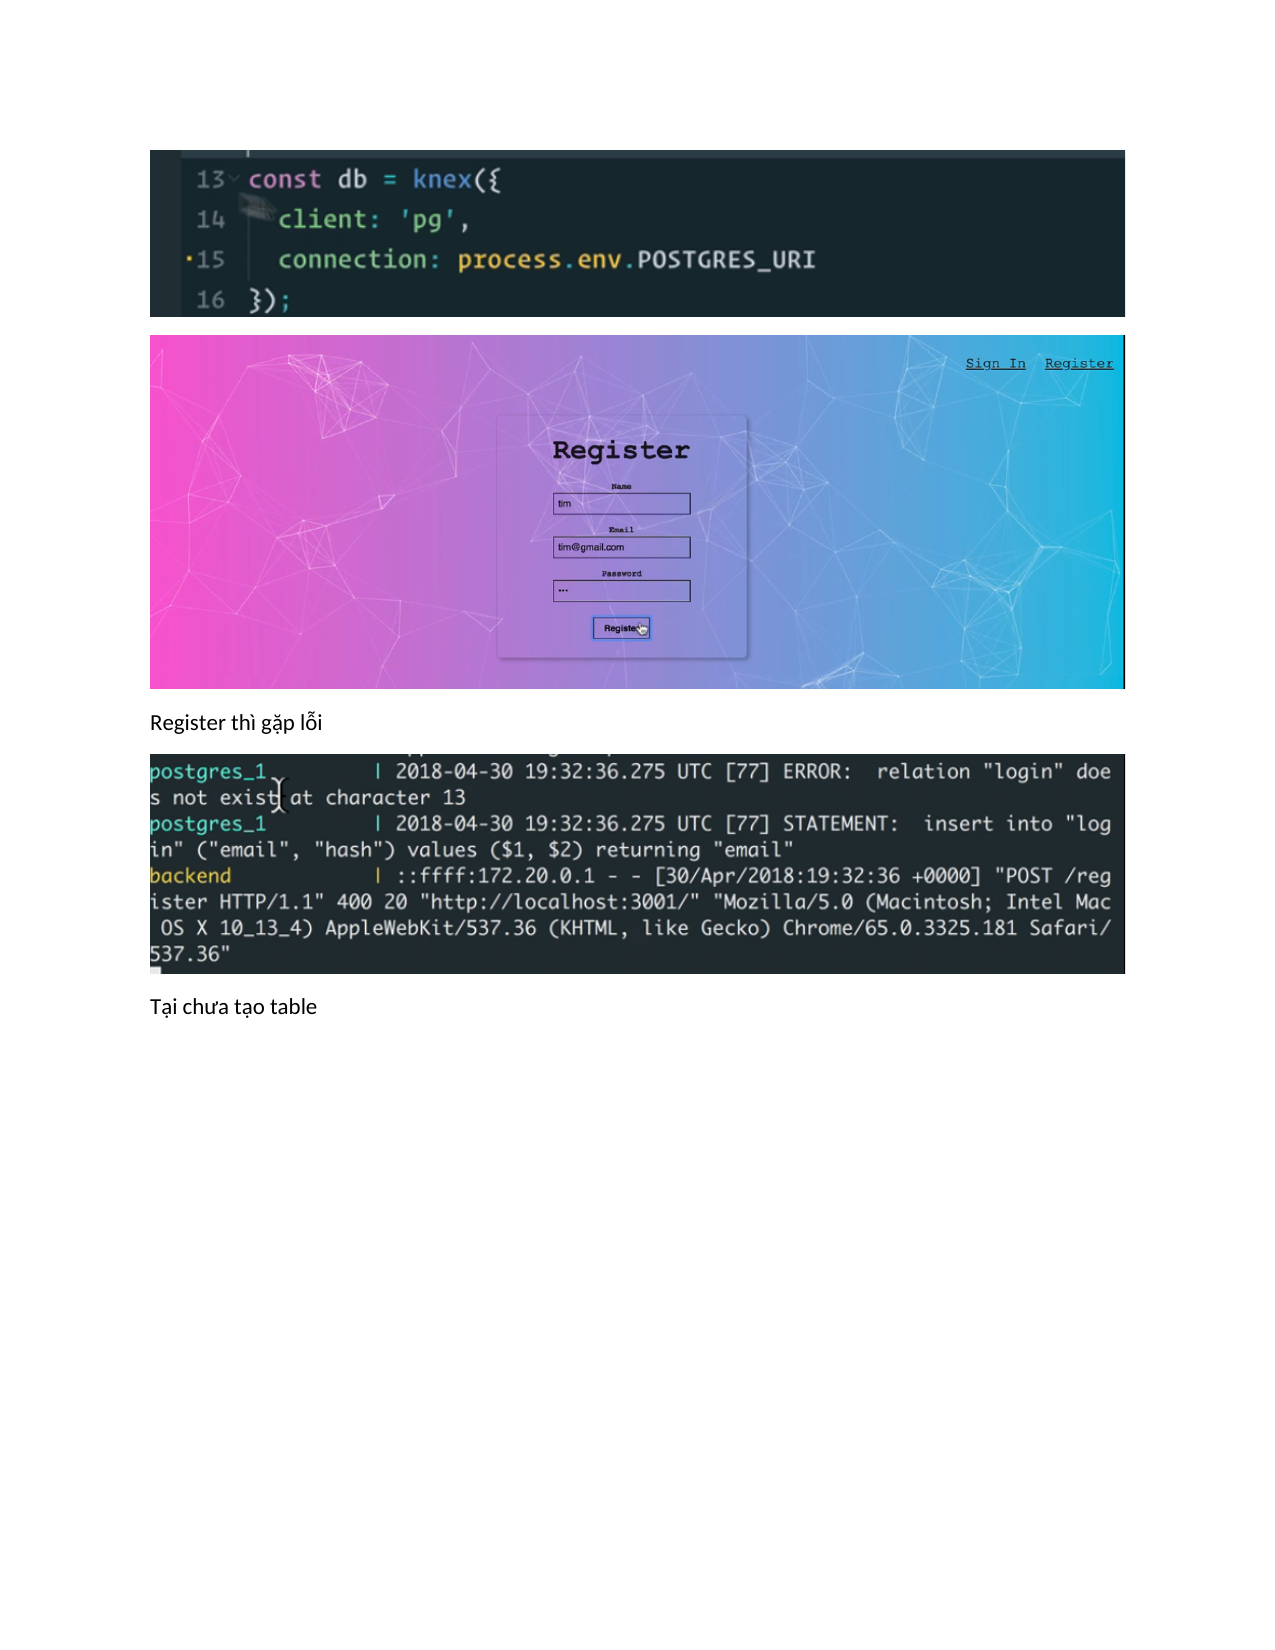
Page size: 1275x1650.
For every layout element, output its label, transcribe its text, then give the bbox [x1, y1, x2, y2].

picture [150, 754, 1125, 974]
text Tại chưa tạo table [150, 992, 1125, 1020]
picture [1121, 335, 1125, 553]
text Register thì gặp lỗi [150, 708, 1125, 736]
picture [150, 335, 1125, 689]
picture [150, 150, 1125, 317]
picture [1120, 677, 1125, 689]
